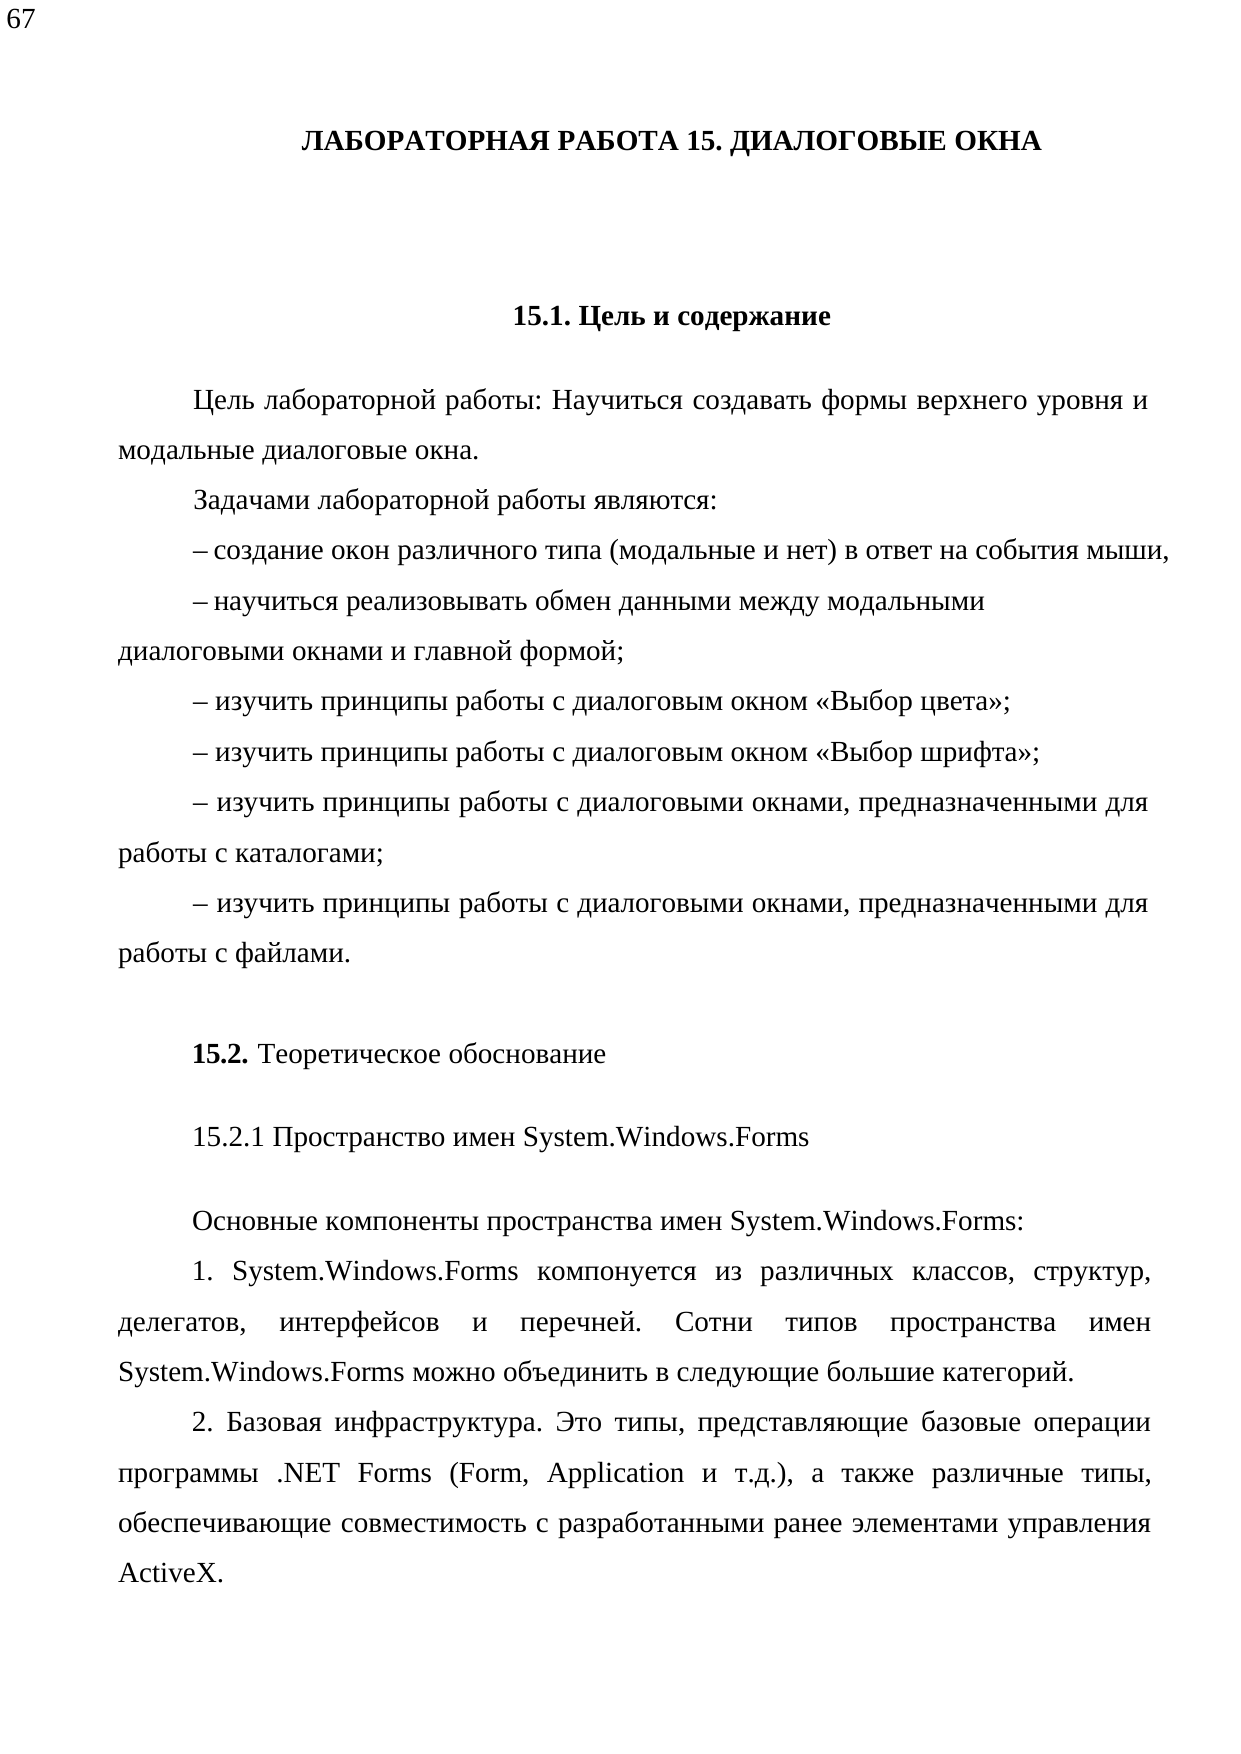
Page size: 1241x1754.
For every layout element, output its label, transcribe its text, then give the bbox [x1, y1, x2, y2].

list научиться реализовывать обмен данными между модальными диалоговыми окнами и главной формой; [118, 583, 1152, 667]
subtitle ЛАБОРАТОРНАЯ РАБОТА 15. ДИАЛОГОВЫЕ ОКНА [217, 123, 1126, 156]
list Цель и содержание [512, 298, 1176, 332]
list изучить принципы работы с диалоговым окном «Выбор цвета»; [193, 684, 1176, 717]
text Задачами лабораторной работы являются: [193, 482, 1176, 516]
text Цель лабораторной работы: Научиться создавать формы верхнего уровня и модальные диалоговые окна. [118, 382, 1176, 466]
list изучить принципы работы с диалоговыми окнами, предназначенными для работы с файлами. [118, 885, 1151, 969]
list изучить принципы работы с диалоговым окном «Выбор шрифта»; [193, 734, 1176, 767]
list создание окон различного типа (модальные и нет) в ответ на события мыши, [193, 532, 1176, 566]
list System.Windows.Forms компонуется из различных классов, структур, делегатов, интерфейсов и перечней. Сотни типов пространства имен System.Windows.Forms можно объединить в следующие большие категорий. [118, 1253, 1151, 1388]
list Пространство имен System.Windows.Forms [192, 1119, 1176, 1153]
list Теоретическое обоснование [192, 1036, 1176, 1069]
text Основные компоненты пространства имен System.Windows.Forms: [192, 1203, 1176, 1237]
list Базовая инфраструктура. Это типы, представляющие базовые операции программы .NET Forms (Form, Application и т.д.), а также различные типы, обеспечивающие совместимость с разработанными ранее элементами управления ActiveX. [118, 1404, 1152, 1589]
list изучить принципы работы с диалоговыми окнами, предназначенными для работы с каталогами; [118, 784, 1151, 868]
